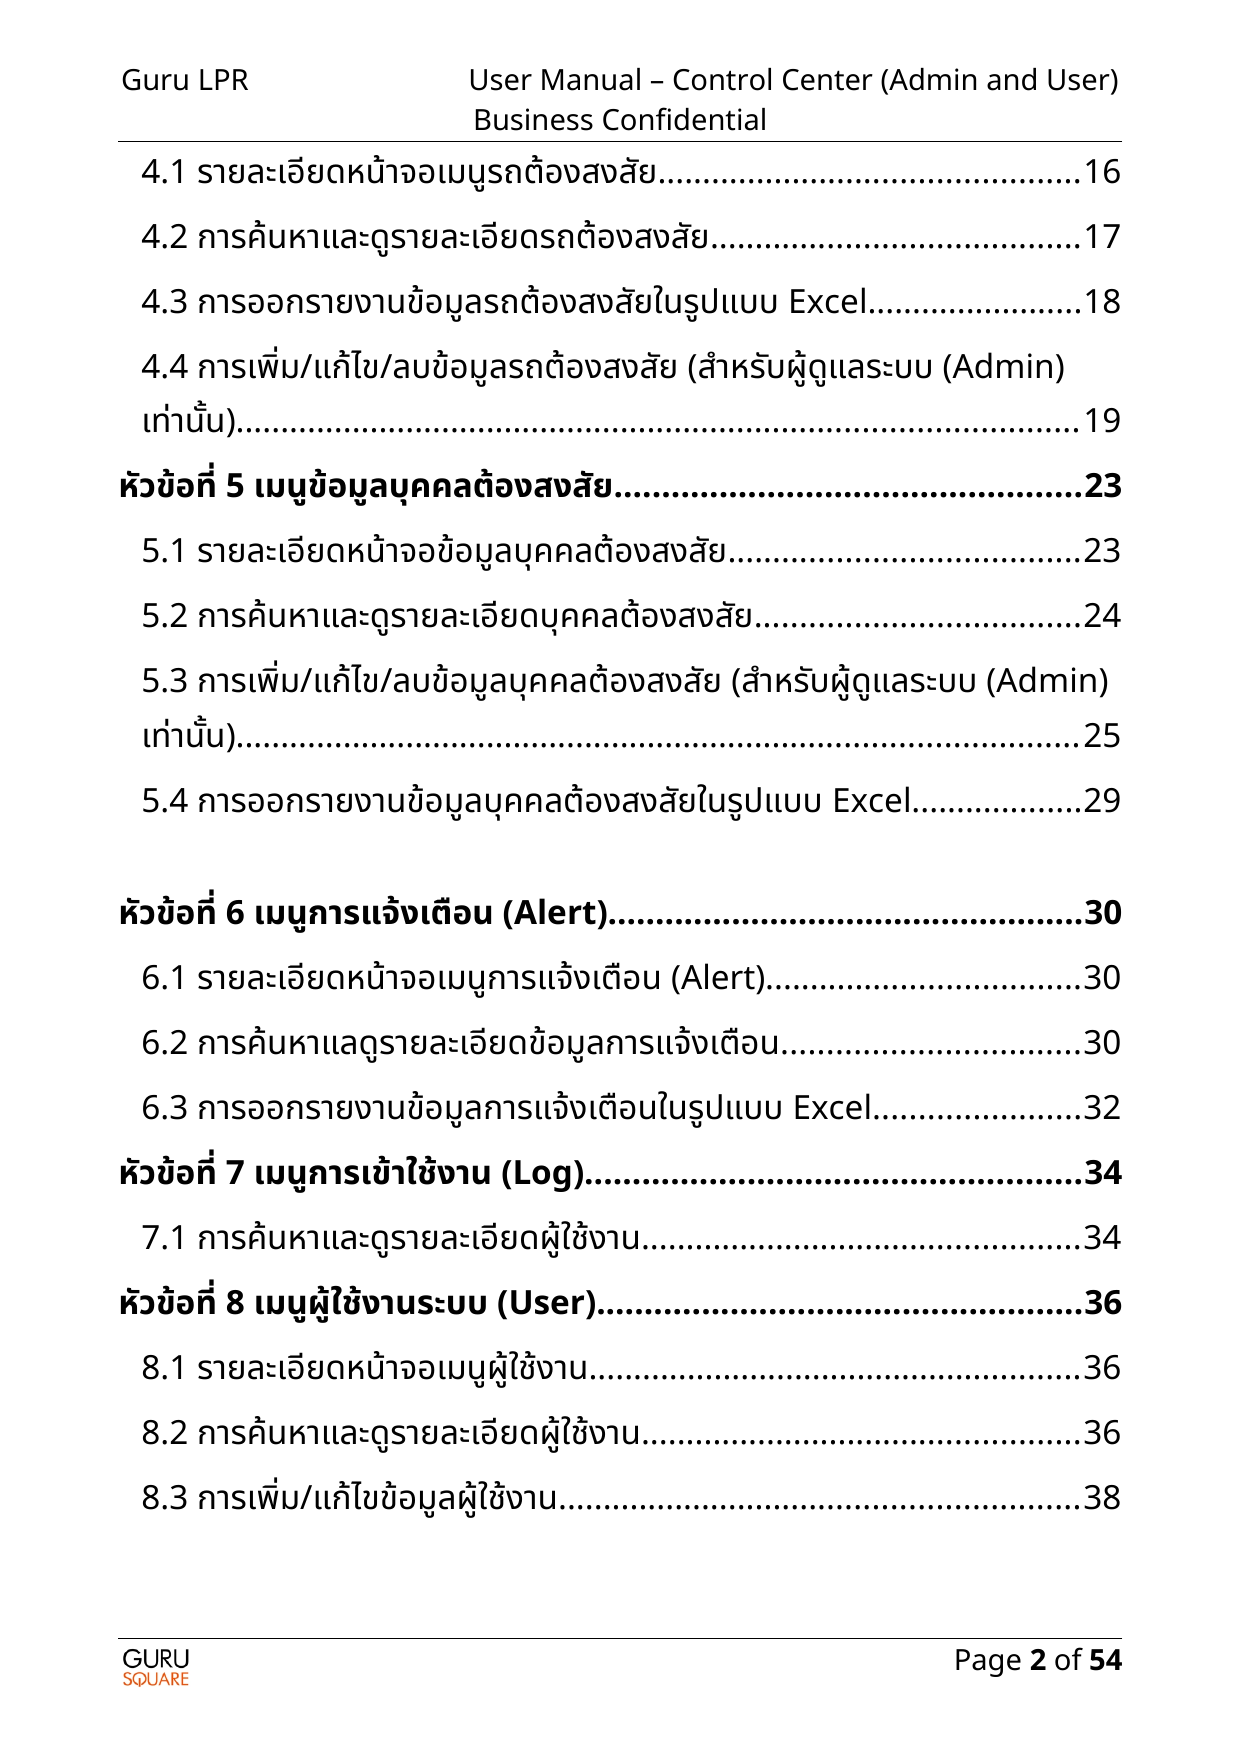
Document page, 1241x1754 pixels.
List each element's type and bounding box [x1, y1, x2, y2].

picture [121, 1646, 191, 1688]
